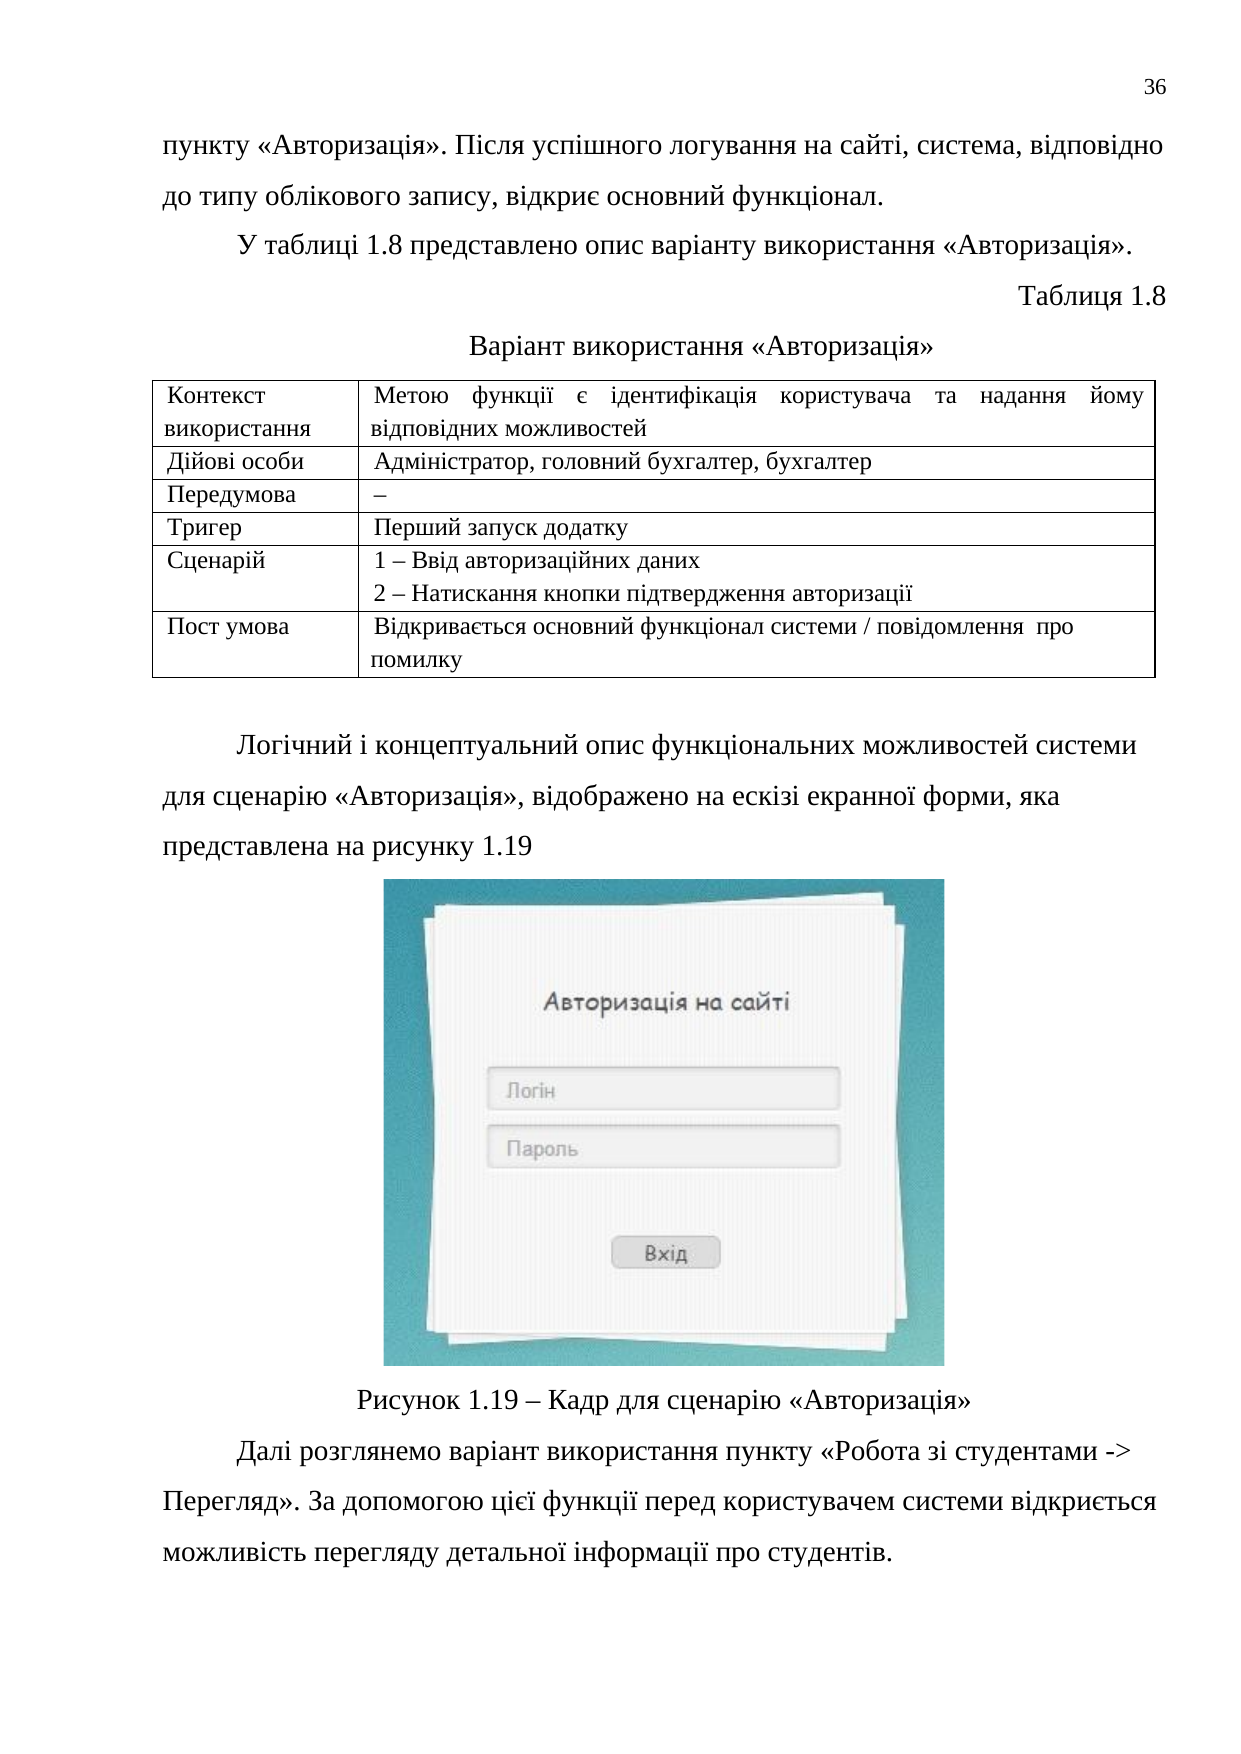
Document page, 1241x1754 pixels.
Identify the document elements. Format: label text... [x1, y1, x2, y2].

text пункту «Авторизація». Після успішного логування на сайті, система, відповідно до типу облікового запису, відкриє основний функціонал. [162, 127, 1167, 211]
table_cell – Ввід авторизаційних даних – Натискання кнопки підтвердження авторизації [359, 546, 1154, 611]
text Варіант використання «Авторизація» [468, 328, 1221, 362]
picture [383, 879, 945, 1366]
text Таблиця 1.8 [1018, 278, 1221, 311]
table_cell Відкривається основний функціонал системи / повідомлення про помилку [359, 612, 1154, 677]
table_cell Тригер [153, 513, 358, 545]
table_cell Адміністратор, головний бухгалтер, бухгалтер [359, 447, 1154, 479]
text Далі розглянемо варіант використання пункту «Робота зі студентами -> Перегляд». За допомогою цієї функції перед користувачем системи відкриється можливість перегляду детальної інформації про студентів. [162, 1433, 1167, 1567]
table_cell Пост умова [153, 612, 358, 677]
table_cell Дійові особи [153, 447, 358, 479]
table_cell – [359, 480, 1154, 512]
text У таблиці 1.8 представлено опис варіанту використання «Авторизація». [236, 228, 1221, 261]
table_cell Передумова [153, 480, 358, 512]
table_header Контекст використання [153, 381, 358, 446]
table_cell Перший запуск додатку [359, 513, 1154, 545]
text Рисунок 1.19 – Кадр для сценарію «Авторизація» [356, 1382, 1221, 1416]
table_header Метою функції є ідентифікація користувача та надання йому відповідних можливостей [359, 381, 1154, 446]
text Логічний і концептуальний опис функціональних можливостей системи для сценарію «Авторизація», відображено на ескізі екранної форми, яка представлена на рисунку 1.19 [162, 727, 1166, 862]
table_cell Сценарій [153, 546, 358, 611]
